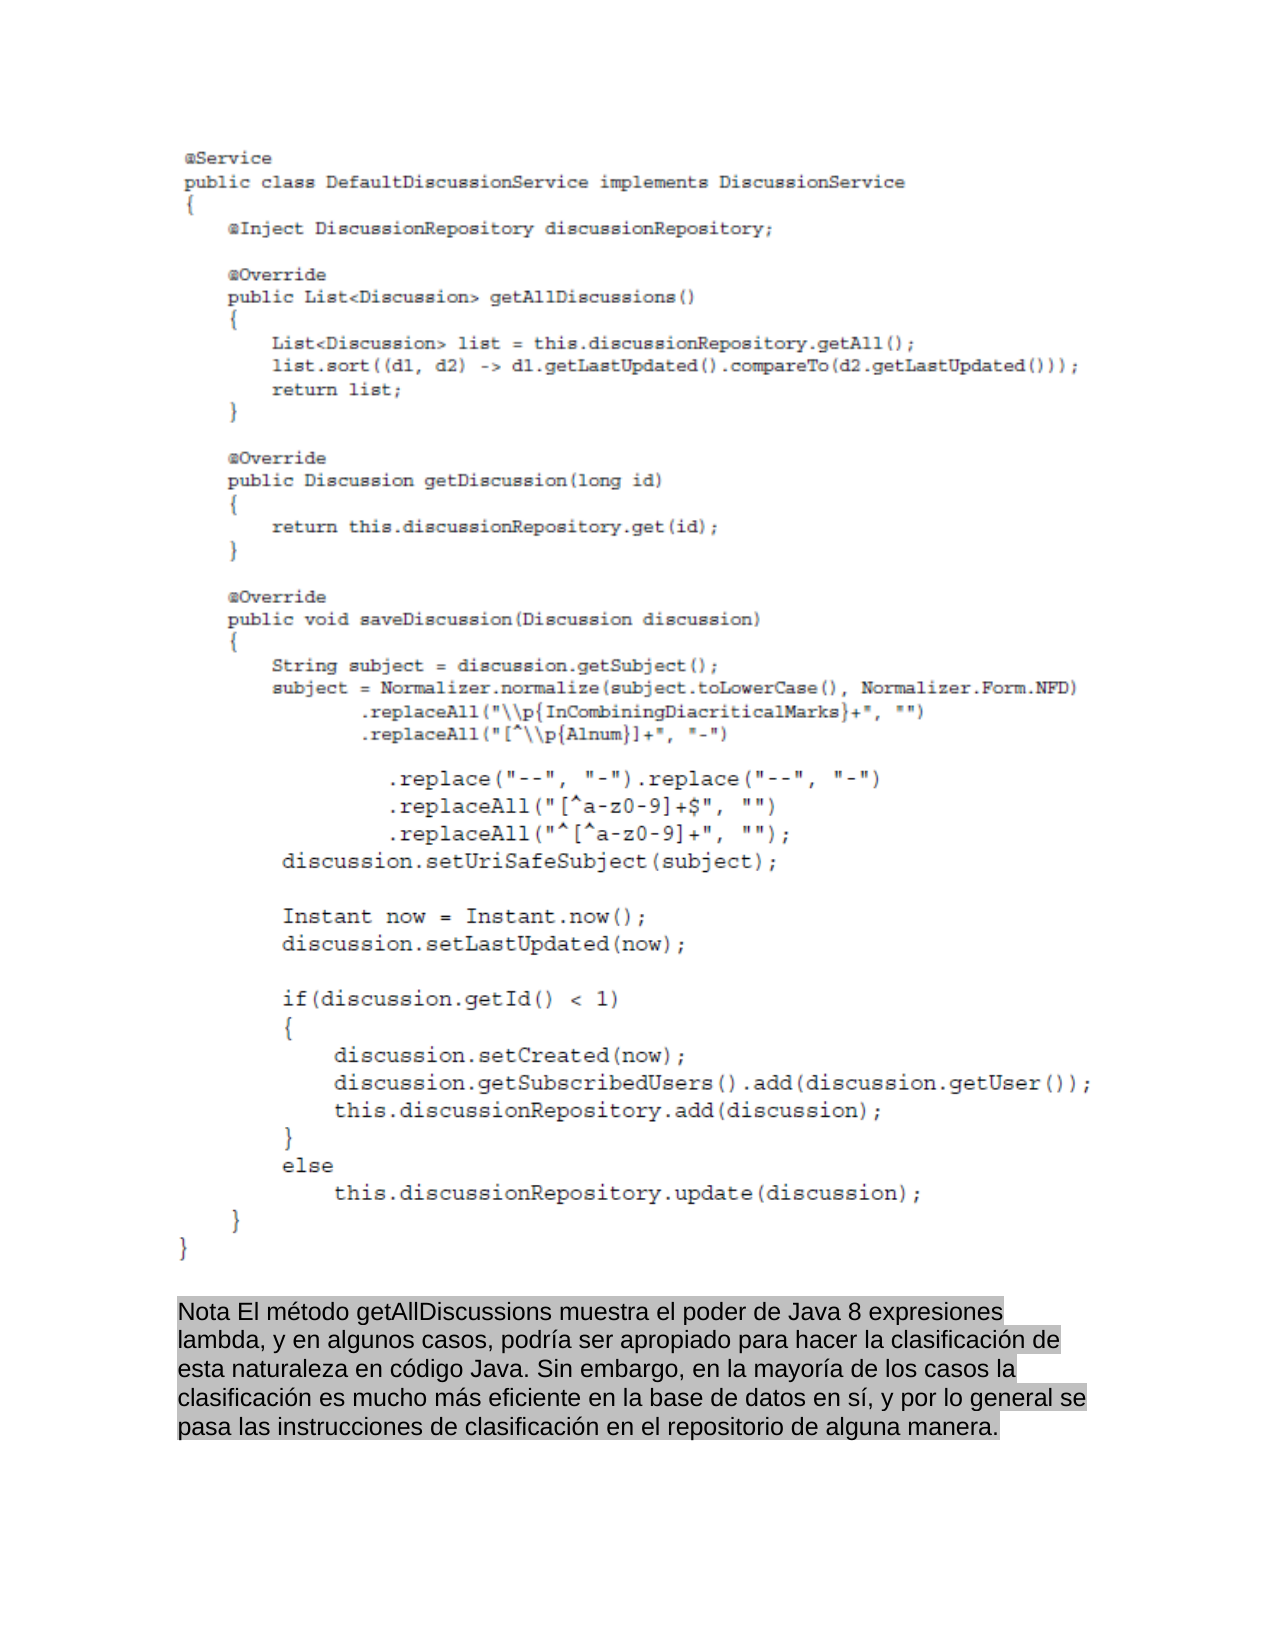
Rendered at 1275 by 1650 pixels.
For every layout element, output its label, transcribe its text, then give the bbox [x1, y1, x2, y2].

picture [177, 147, 1098, 1268]
